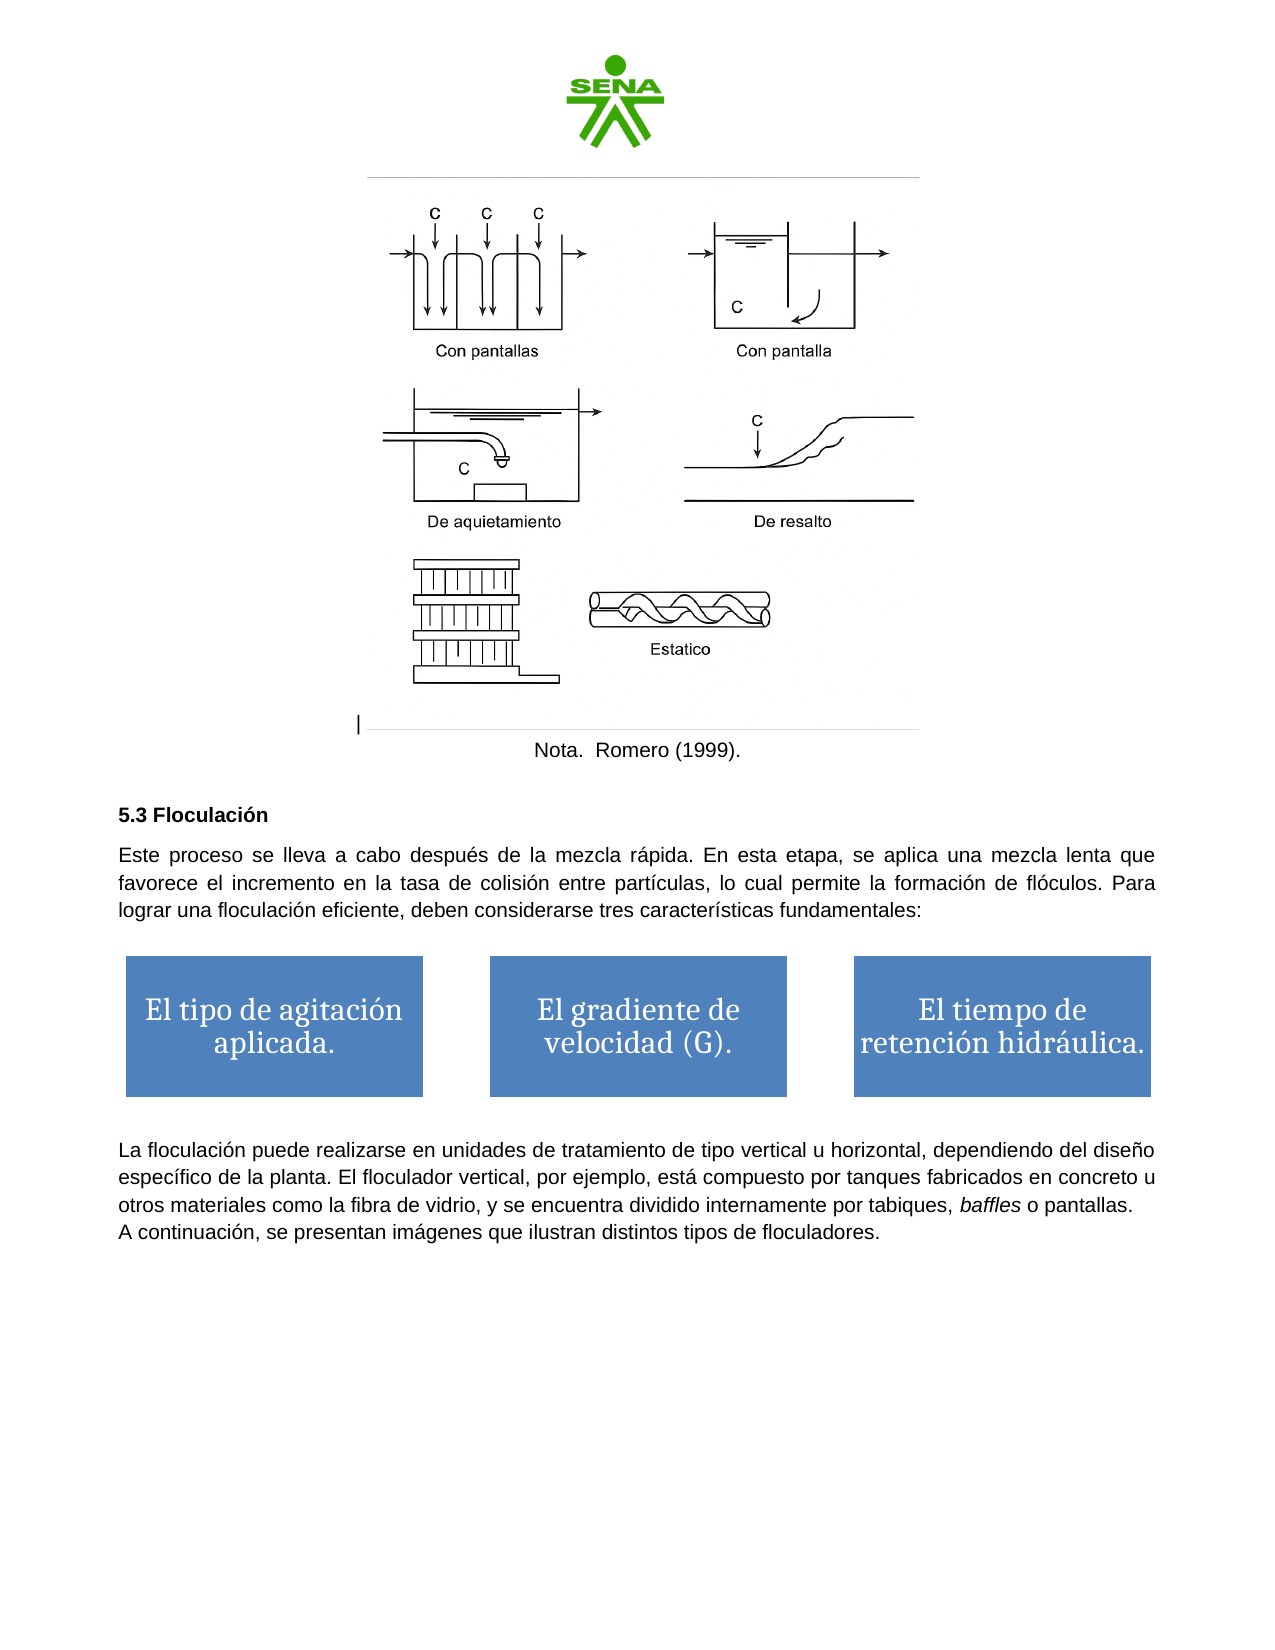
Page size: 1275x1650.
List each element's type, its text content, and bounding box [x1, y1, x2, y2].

picture [566, 55, 664, 148]
subtitle 5.3 Floculación [118, 803, 1157, 827]
text Este proceso se lleva a cabo después de la mezcla rápida. En esta etapa, se aplica una mezcla lenta que favorece el incremento en la tasa de colisión entre partículas, lo cual permite la formación de flóculos. Para lograr una floculación eficiente, deben considerarse tres características fundamentales: [118, 843, 1157, 922]
text A continuación, se presentan imágenes que ilustran distintos tipos de floculadores. [118, 1220, 1157, 1244]
text La floculación puede realizarse en unidades de tratamiento de tipo vertical u horizontal, dependiendo del diseño específico de la planta. El floculador vertical, por ejemplo, está compuesto por tanques fabricados en concreto u otros materiales como la fibra de vidrio, y se encuentra dividido internamente por tabiques, baffles o pantallas. [118, 1137, 1157, 1216]
text Nota. Romero (1999). [118, 738, 1157, 762]
picture [366, 177, 920, 730]
